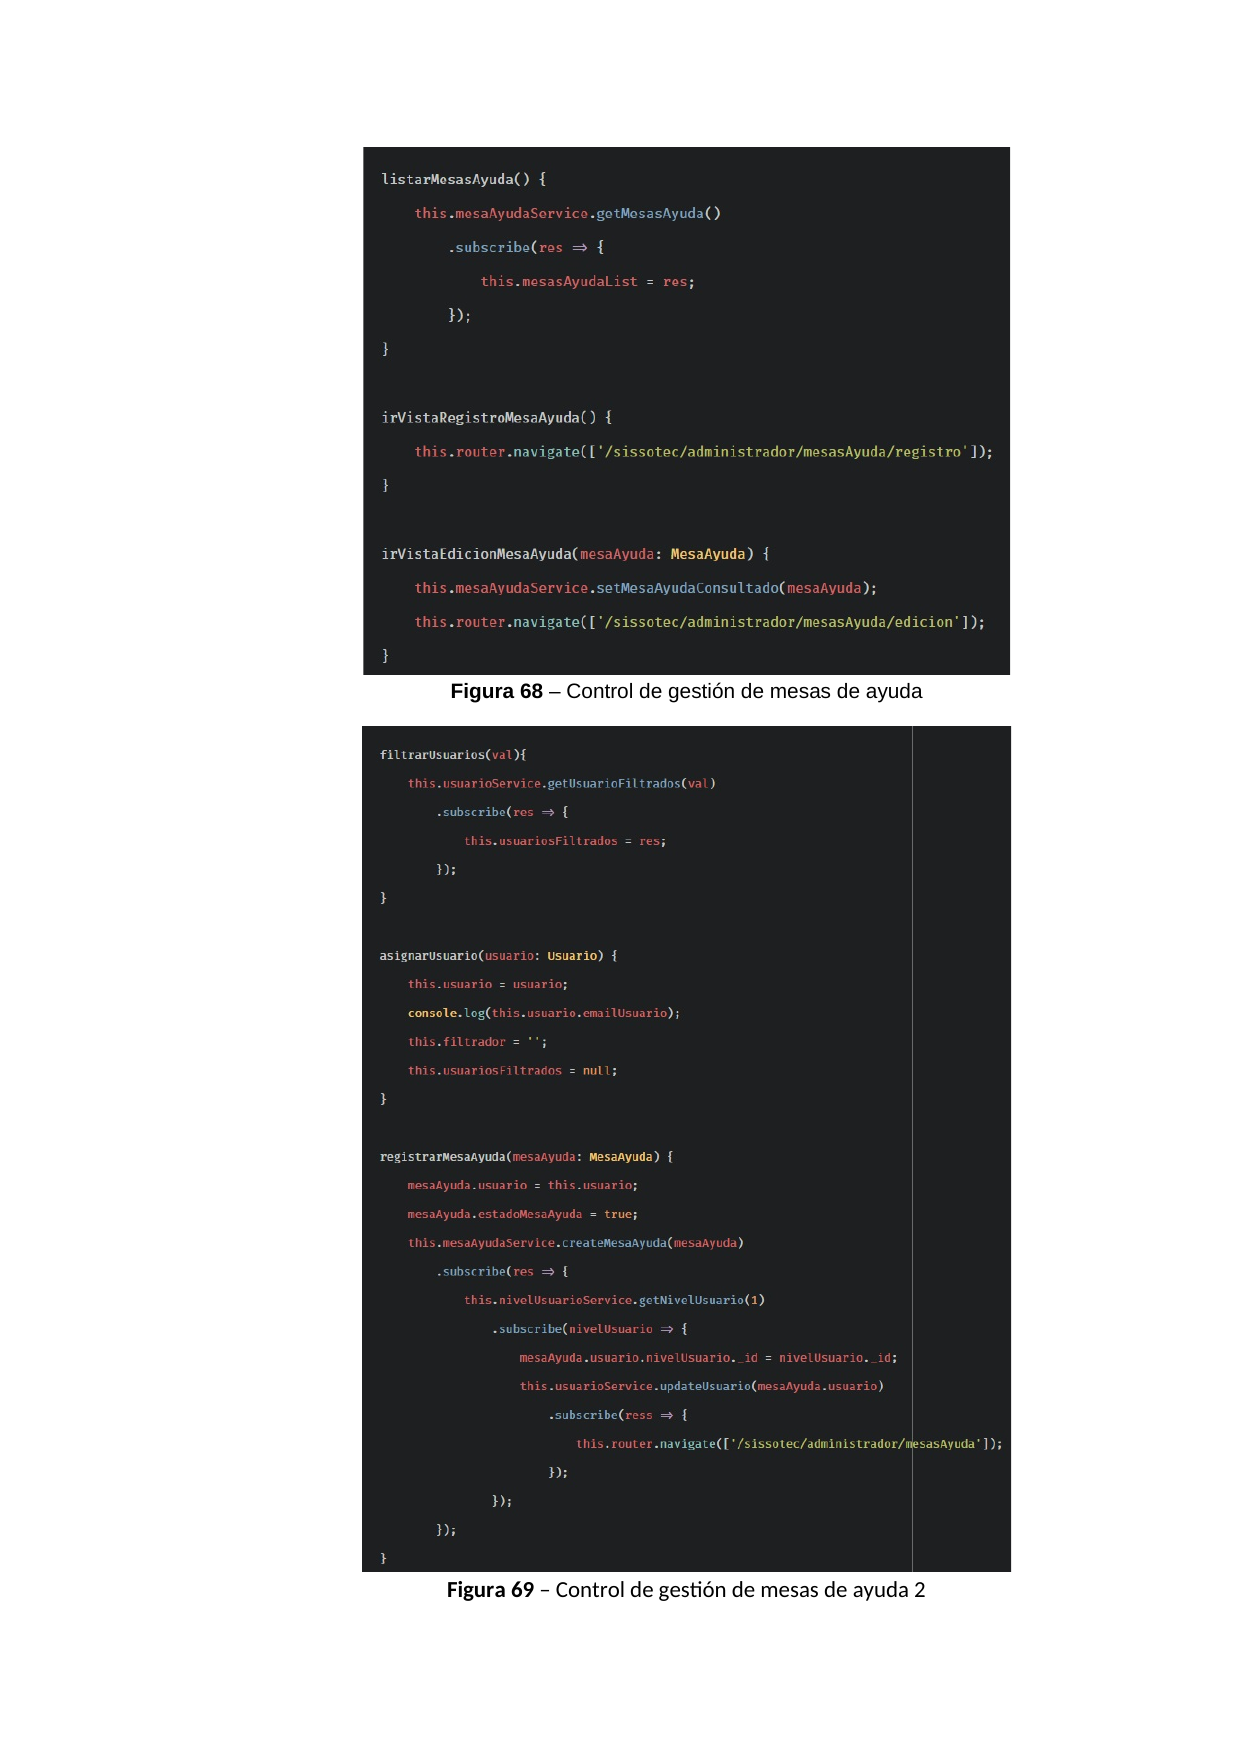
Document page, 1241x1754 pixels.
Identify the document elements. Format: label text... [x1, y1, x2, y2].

picture [363, 147, 1010, 675]
picture [362, 726, 1012, 1572]
list Figura 69 – Control de gestión de mesas de ayuda 2 [310, 1575, 1063, 1603]
list Figura 68 – Control de gestión de mesas de ayuda [310, 679, 1063, 703]
